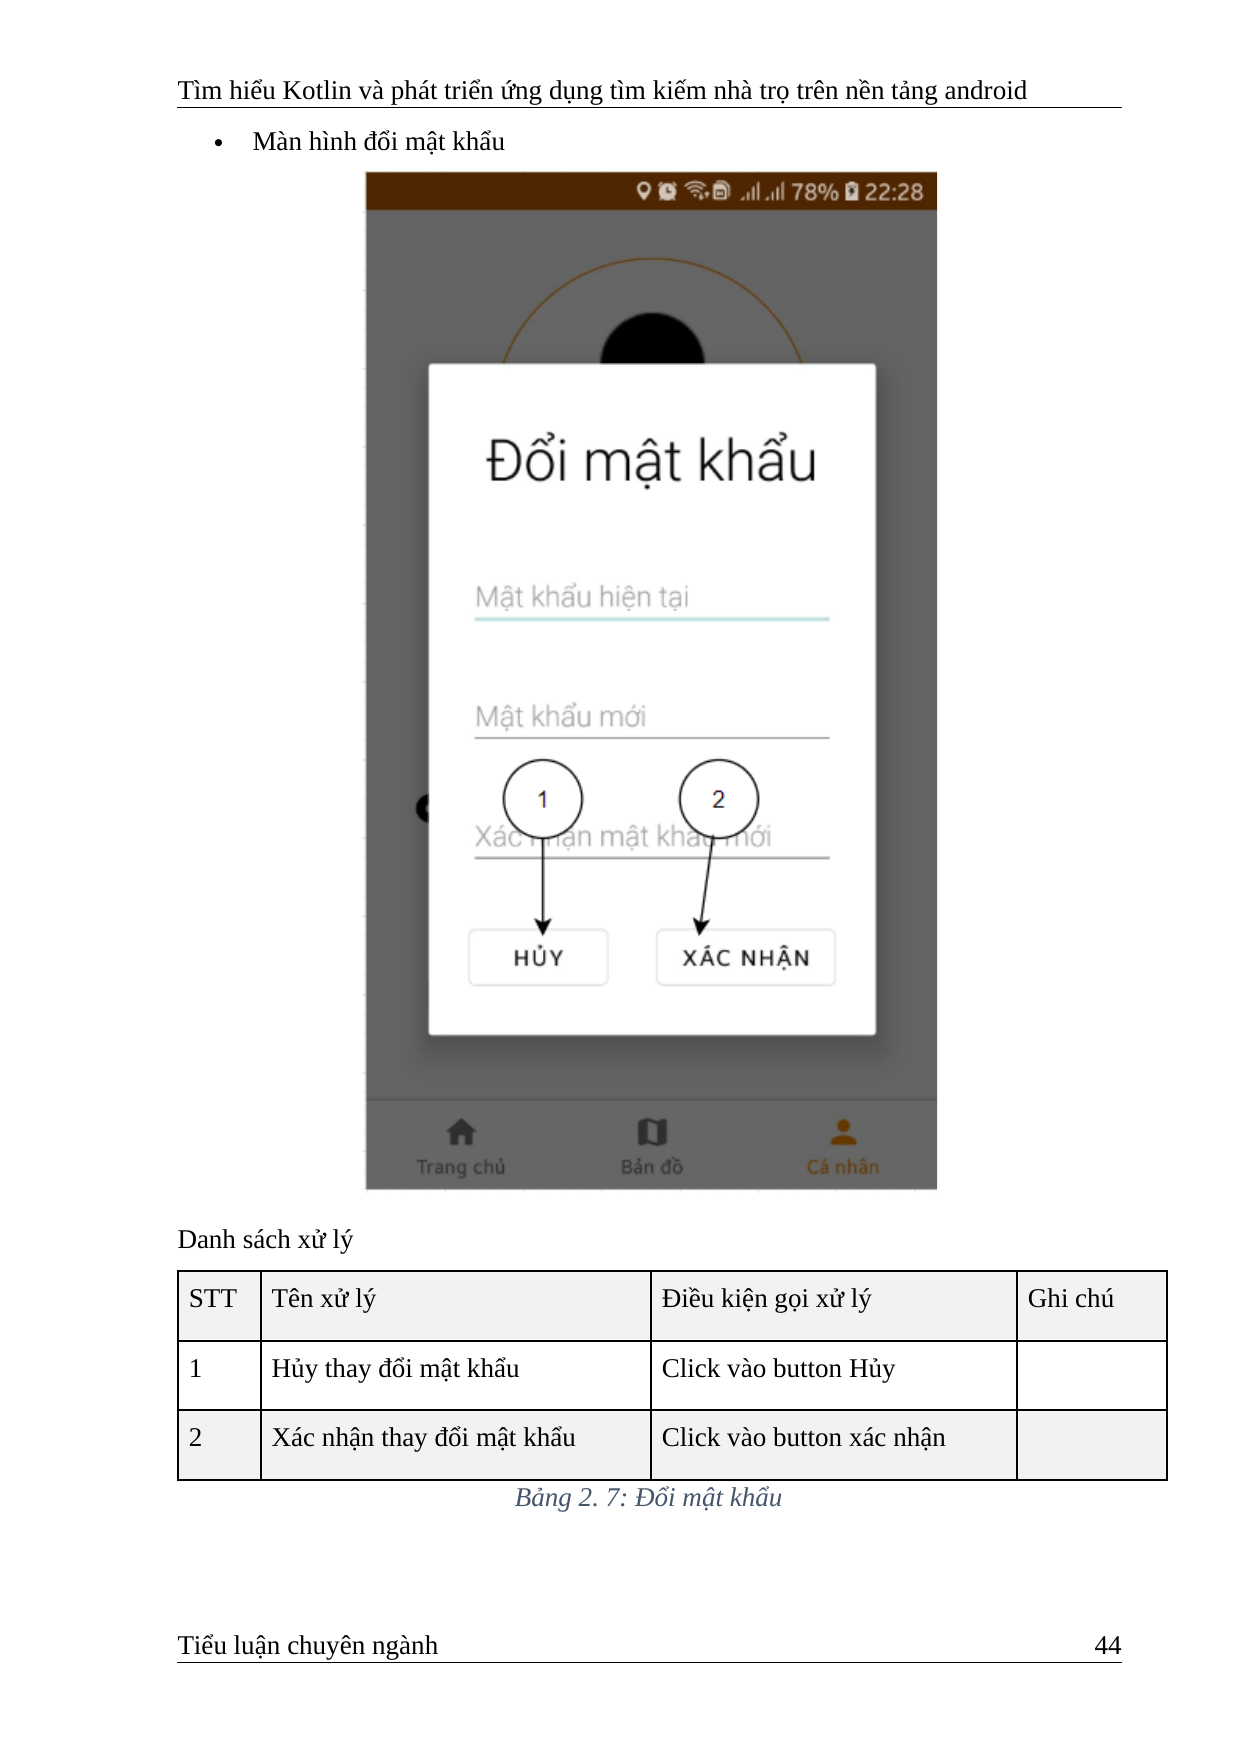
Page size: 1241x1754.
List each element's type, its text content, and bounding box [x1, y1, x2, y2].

table_cell [1018, 1342, 1166, 1409]
table_cell 2 [179, 1411, 260, 1479]
text Bảng 2. 7: Đổi mật khẩu [177, 1481, 1122, 1512]
table_header Điều kiện gọi xử lý [652, 1272, 1016, 1339]
table_header Tên xử lý [262, 1272, 650, 1339]
list Màn hình đổi mật khẩu [215, 125, 1122, 156]
picture [362, 171, 938, 1193]
table_cell Click vào button xác nhận [652, 1411, 1016, 1479]
table_cell Xác nhận thay đổi mật khẩu [262, 1411, 650, 1479]
table_cell Hủy thay đổi mật khẩu [262, 1342, 650, 1409]
table_cell 1 [179, 1342, 260, 1409]
table_header Ghi chú [1018, 1272, 1166, 1339]
table_cell [1018, 1411, 1166, 1479]
table_header STT [179, 1272, 260, 1339]
table_cell Click vào button Hủy [652, 1342, 1016, 1409]
